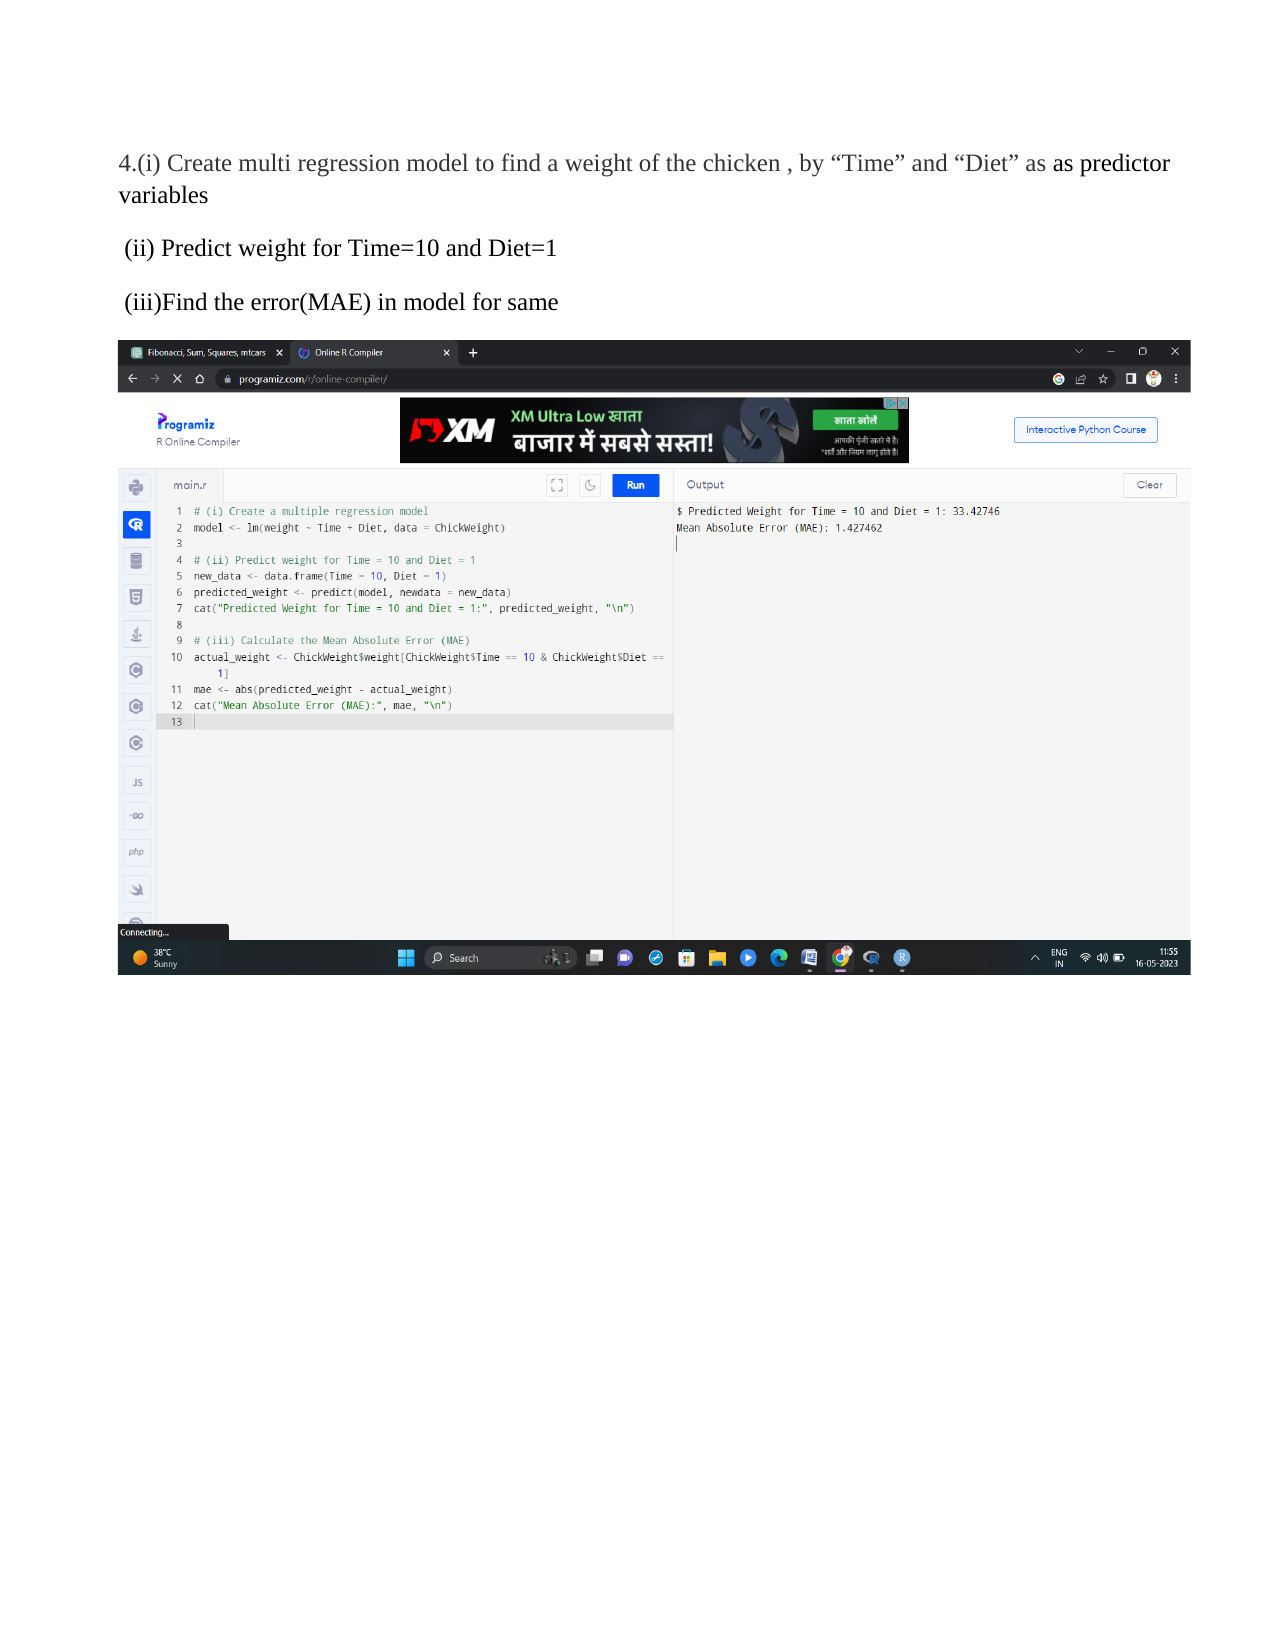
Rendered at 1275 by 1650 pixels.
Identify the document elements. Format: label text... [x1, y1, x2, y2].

text (iii)Find the error(MAE) in model for same [118, 287, 1217, 316]
text (ii) Predict weight for Time=10 and Diet=1 [118, 233, 1217, 262]
text 4.(i) Create multi regression model to find a weight of the chicken , by “Time” and “Diet” as as predictor variables [118, 148, 1205, 208]
picture [117, 340, 1191, 975]
